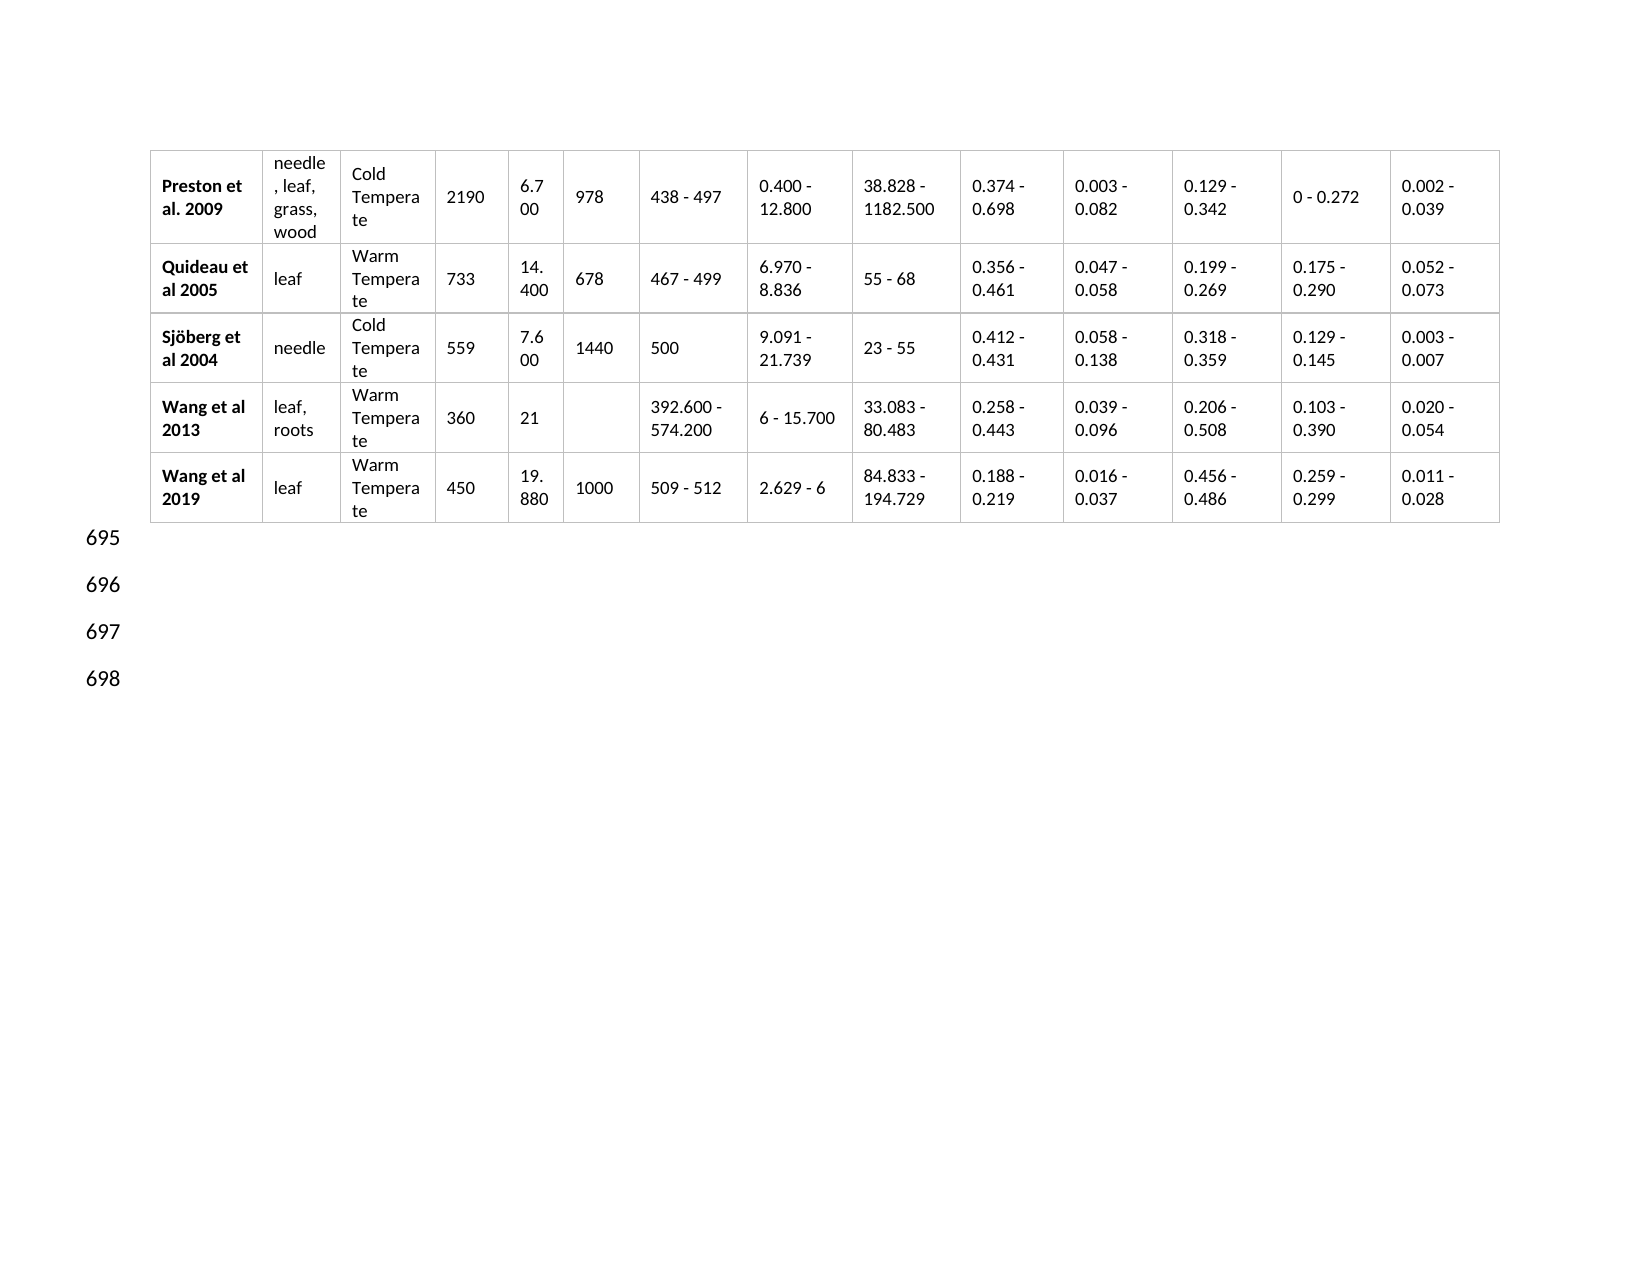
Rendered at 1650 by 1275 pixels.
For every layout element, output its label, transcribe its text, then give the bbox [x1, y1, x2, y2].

table_cell 0.400 - 12.800 [748, 151, 852, 243]
table_cell 0.003 - 0.007 [1391, 314, 1499, 382]
table_cell 0.258 - 0.443 [961, 383, 1063, 452]
table_cell 392.600 - 574.200 [640, 383, 747, 452]
table_cell 1000 [564, 453, 639, 522]
table_cell 0.039 - 0.096 [1064, 383, 1172, 452]
table_cell 0.103 - 0.390 [1282, 383, 1390, 452]
table_cell 733 [436, 244, 508, 312]
table_cell 6.700 [509, 151, 563, 243]
table_cell 0.456 - 0.486 [1173, 453, 1281, 522]
table_cell needle, leaf, grass, wood [263, 151, 340, 243]
table_cell needle [263, 314, 340, 382]
table_cell 0.259 - 0.299 [1282, 453, 1390, 522]
table_cell Sjöberg et al 2004 [151, 314, 262, 382]
table_cell Warm Temperate [341, 244, 435, 312]
table_cell 0.206 - 0.508 [1173, 383, 1281, 452]
table_cell 0.199 - 0.269 [1173, 244, 1281, 312]
table_cell Warm Temperate [341, 383, 435, 452]
table_cell 0.374 - 0.698 [961, 151, 1063, 243]
table_cell 678 [564, 244, 639, 312]
table_cell 6.970 - 8.836 [748, 244, 852, 312]
table_cell 0.002 - 0.039 [1391, 151, 1499, 243]
table_cell [564, 383, 639, 452]
table_cell 0.052 - 0.073 [1391, 244, 1499, 312]
table_cell 0.047 - 0.058 [1064, 244, 1172, 312]
table_cell 23 - 55 [853, 314, 960, 382]
table_cell 9.091 - 21.739 [748, 314, 852, 382]
table_cell Cold Temperate [341, 314, 435, 382]
table_cell Cold Temperate [341, 151, 435, 243]
table_cell 0.016 - 0.037 [1064, 453, 1172, 522]
table_cell 0.175 - 0.290 [1282, 244, 1390, 312]
table_cell 509 - 512 [640, 453, 747, 522]
table_cell 84.833 - 194.729 [853, 453, 960, 522]
table_cell 33.083 - 80.483 [853, 383, 960, 452]
table_cell 559 [436, 314, 508, 382]
table_cell 55 - 68 [853, 244, 960, 312]
table_cell leaf [263, 244, 340, 312]
table_cell Wang et al 2019 [151, 453, 262, 522]
table_cell 0.412 - 0.431 [961, 314, 1063, 382]
table_cell 0 - 0.272 [1282, 151, 1390, 243]
table_cell 0.188 - 0.219 [961, 453, 1063, 522]
table_cell 467 - 499 [640, 244, 747, 312]
table_cell 450 [436, 453, 508, 522]
table_cell Warm Temperate [341, 453, 435, 522]
table_cell 0.020 - 0.054 [1391, 383, 1499, 452]
table_cell 0.058 - 0.138 [1064, 314, 1172, 382]
table_cell 438 - 497 [640, 151, 747, 243]
table_cell 21 [509, 383, 563, 452]
table_cell 0.318 - 0.359 [1173, 314, 1281, 382]
table_cell Wang et al 2013 [151, 383, 262, 452]
table_cell Preston et al. 2009 [151, 151, 262, 243]
table_cell leaf, roots [263, 383, 340, 452]
table_cell 0.011 - 0.028 [1391, 453, 1499, 522]
table_cell Quideau et al 2005 [151, 244, 262, 312]
table_cell 500 [640, 314, 747, 382]
table_cell 0.129 - 0.342 [1173, 151, 1281, 243]
table_cell 6 - 15.700 [748, 383, 852, 452]
table_cell 7.600 [509, 314, 563, 382]
table_cell 38.828 - 1182.500 [853, 151, 960, 243]
table_cell 1440 [564, 314, 639, 382]
table_cell leaf [263, 453, 340, 522]
table_cell 19.880 [509, 453, 563, 522]
table_cell 2.629 - 6 [748, 453, 852, 522]
table_cell 0.003 - 0.082 [1064, 151, 1172, 243]
table_cell 0.356 - 0.461 [961, 244, 1063, 312]
table_cell 0.129 - 0.145 [1282, 314, 1390, 382]
table_cell 14.400 [509, 244, 563, 312]
table_cell 360 [436, 383, 508, 452]
table_cell 978 [564, 151, 639, 243]
table_cell 2190 [436, 151, 508, 243]
